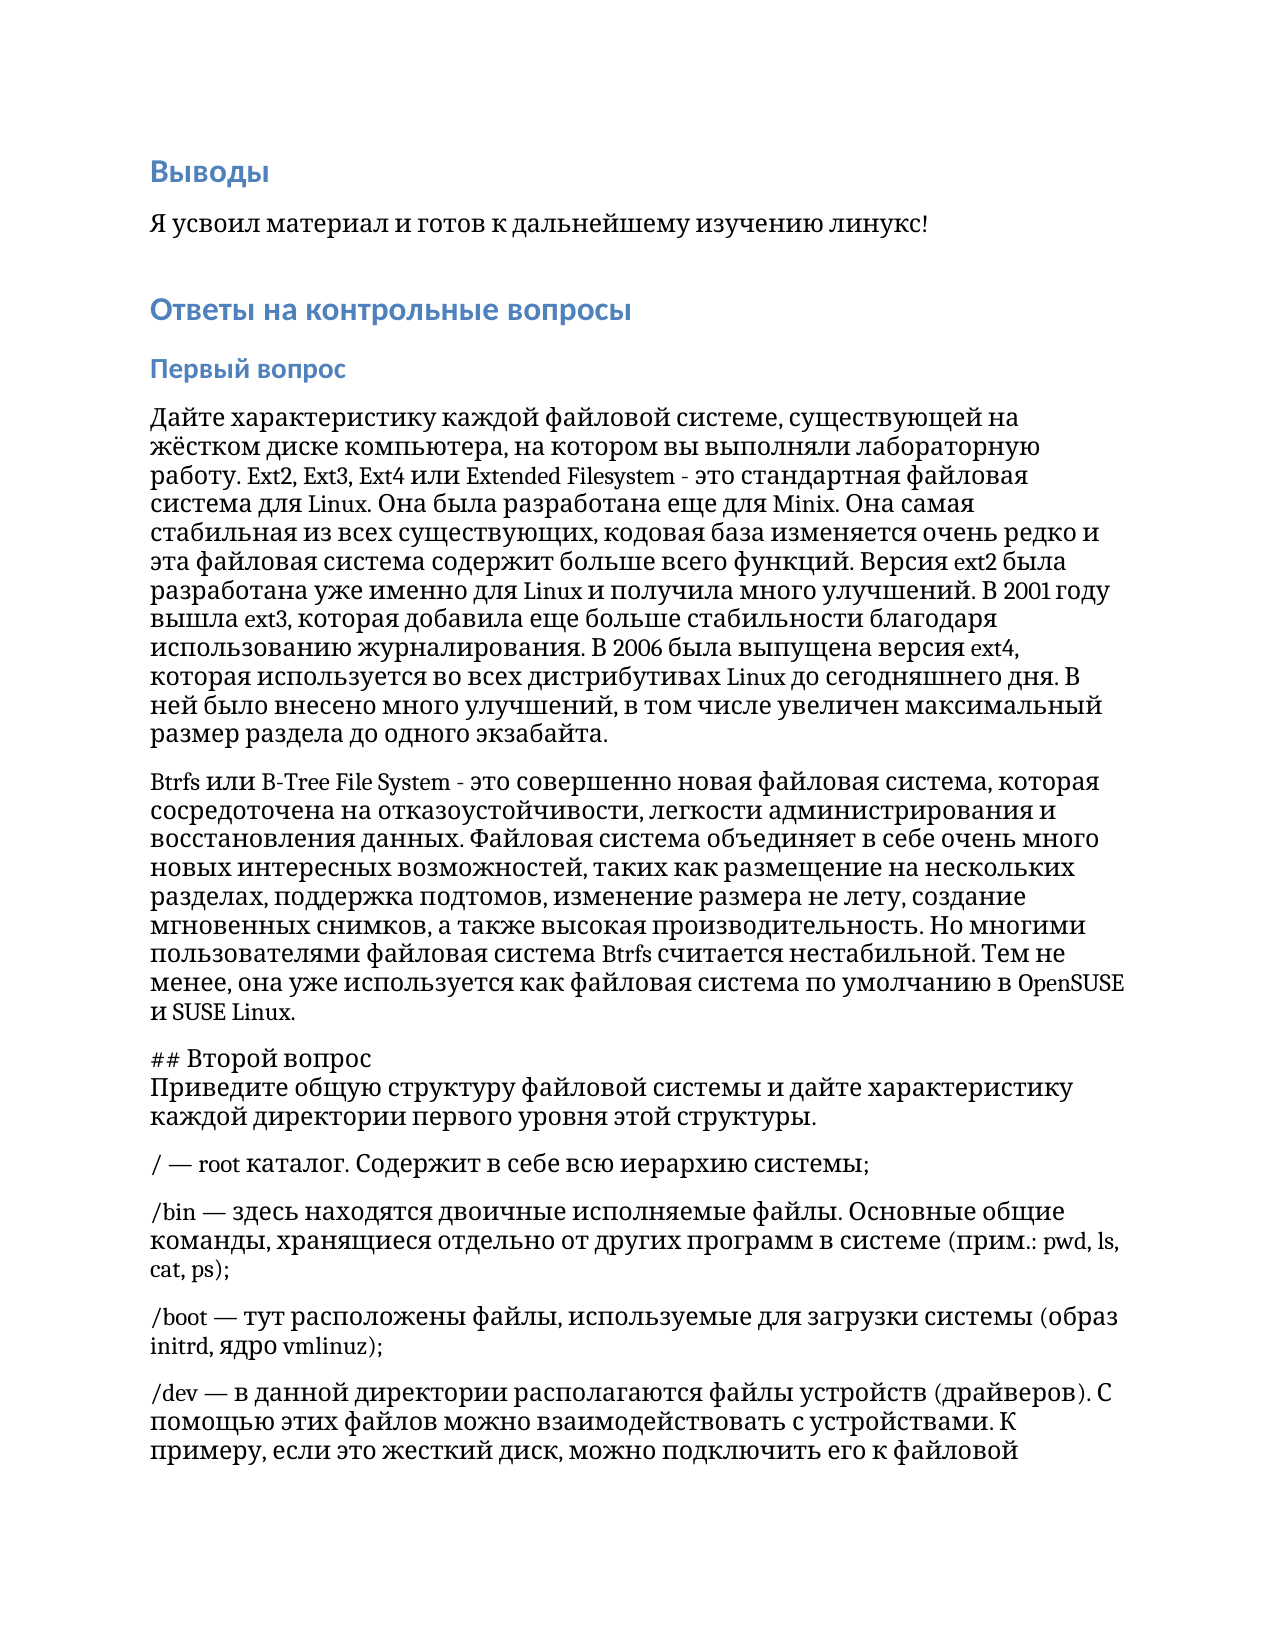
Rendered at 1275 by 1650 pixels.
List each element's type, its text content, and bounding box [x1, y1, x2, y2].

text Дайте характеристику каждой файловой системе, существующей на жёстком диске компьютера, на котором вы выполняли лабораторную работу. Ext2, Ext3, Ext4 или Extended Filesystem - это стандартная файловая система для Linux. Она была разработана еще для Minix. Она самая стабильная из всех существующих, кодовая база изменяется очень редко и эта файловая система содержит больше всего функций. Версия ext2 была разработана уже именно для Linux и получила много улучшений. В 2001 году вышла ext3, которая добавила еще больше стабильности благодаря использованию журналирования. В 2006 была выпущена версия ext4, которая используется во всех дистрибутивах Linux до сегодняшнего дня. В ней было внесено много улучшений, в том числе увеличен максимальный размер раздела до одного экзабайта. [150, 404, 1125, 749]
text Я усвоил материал и готов к дальнейшему изучению линукс! [150, 209, 1125, 238]
subtitle Выводы [150, 150, 1125, 191]
text /bin — здесь находятся двоичные исполняемые файлы. Основные общие команды, хранящиеся отдельно от других программ в системе (прим.: pwd, ls, cat, ps); [150, 1198, 1125, 1284]
text ## Второй вопрос Приведите общую структуру файловой системы и дайте характеристику каждой директории первого уровня этой структуры. [150, 1045, 1125, 1132]
text Btrfs или B-Tree File System - это совершенно новая файловая система, которая сосредоточена на отказоустойчивости, легкости администрирования и восстановления данных. Файловая система объединяет в себе очень много новых интересных возможностей, таких как размещение на нескольких разделах, поддержка подтомов, изменение размера не лету, создание мгновенных снимков, а также высокая производительность. Но многими пользователями файловая система Btrfs считается нестабильной. Тем не менее, она уже используется как файловая система по умолчанию в OpenSUSE и SUSE Linux. [150, 768, 1125, 1027]
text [150, 1379, 1125, 1465]
text /boot — тут расположены файлы, используемые для загрузки системы (образ initrd, ядро vmlinuz); [150, 1303, 1125, 1360]
subtitle Ответы на контрольные вопросы [150, 288, 1125, 329]
subtitle Первый вопрос [150, 350, 1125, 385]
text / — root каталог. Содержит в себе всю иерархию системы; [150, 1150, 1125, 1179]
